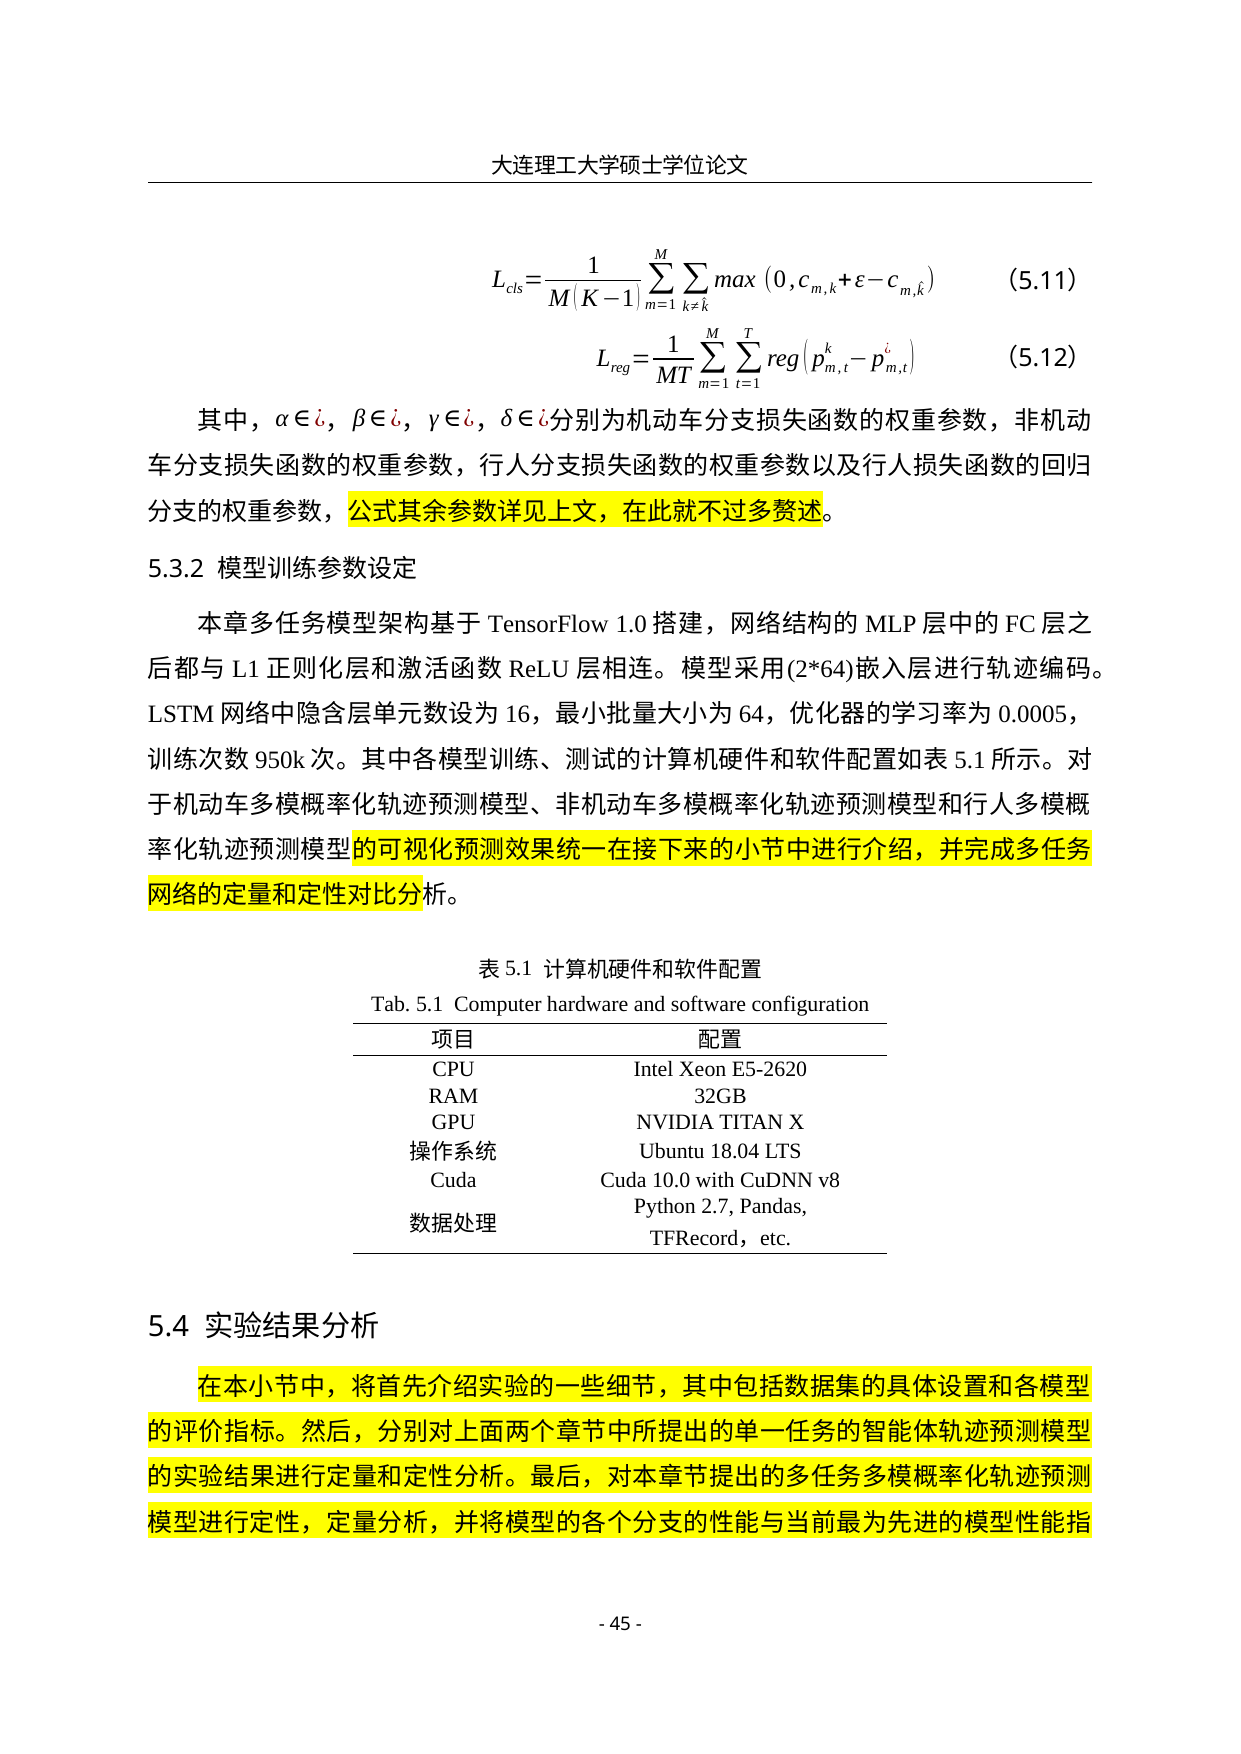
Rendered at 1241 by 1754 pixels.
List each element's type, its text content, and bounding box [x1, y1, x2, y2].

table_cell GPU [353, 1109, 553, 1136]
table_cell 操作系统 [353, 1136, 553, 1167]
table_cell Ubuntu 18.04 LTS [553, 1136, 887, 1167]
text 其中，，，，分别为机动车分支损失函数的权重参数，非机动车分支损失函数的权重参数，行人分支损失函数的权重参数以及行人损失函数的回归分支的权重参数，公式其余参数详见上文，在此就不过多赘述。 [148, 400, 1092, 527]
text 本章多任务模型架构基于TensorFlow 1.0搭建，网络结构的MLP层中的FC层之后都与L1正则化层和激活函数ReLU层相连。模型采用(2*64)嵌入层进行轨迹编码。LSTM网络中隐含层单元数设为16，最小批量大小为64，优化器的学习率为0.0005，训练次数950k次。其中各模型训练、测试的计算机硬件和软件配置如表5.1所示。对于机动车多模概率化轨迹预测模型、非机动车多模概率化轨迹预测模型和行人多模概率化轨迹预测模型的可视化预测效果统一在接下来的小节中进行介绍，并完成多任务网络的定量和定性对比分析。 [148, 603, 1092, 911]
table_cell Python 2.7, Pandas, TFRecord，etc. [553, 1194, 887, 1253]
table_cell RAM [353, 1083, 553, 1109]
subtitle 5.4 实验结果分析 [148, 1303, 1092, 1345]
text 表5.1 计算机硬件和软件配置 [148, 952, 1092, 983]
text Tab. 5.1 Computer hardware and software configuration [148, 991, 1092, 1017]
text （5.11） [148, 246, 1092, 315]
table_cell 数据处理 [353, 1194, 553, 1253]
table_cell CPU [353, 1056, 553, 1083]
table_cell Cuda [353, 1167, 553, 1193]
table_header 配置 [553, 1024, 887, 1055]
table_cell NVIDIA TITAN X [553, 1109, 887, 1136]
table_cell 32GB [553, 1083, 887, 1109]
table_cell Cuda 10.0 with CuDNN v8 [553, 1167, 887, 1193]
table_header 项目 [353, 1024, 553, 1055]
subtitle 5.3.2 模型训练参数设定 [148, 549, 1092, 585]
table_cell Intel Xeon E5-2620 [553, 1056, 887, 1083]
text （5.12） [148, 324, 1092, 391]
